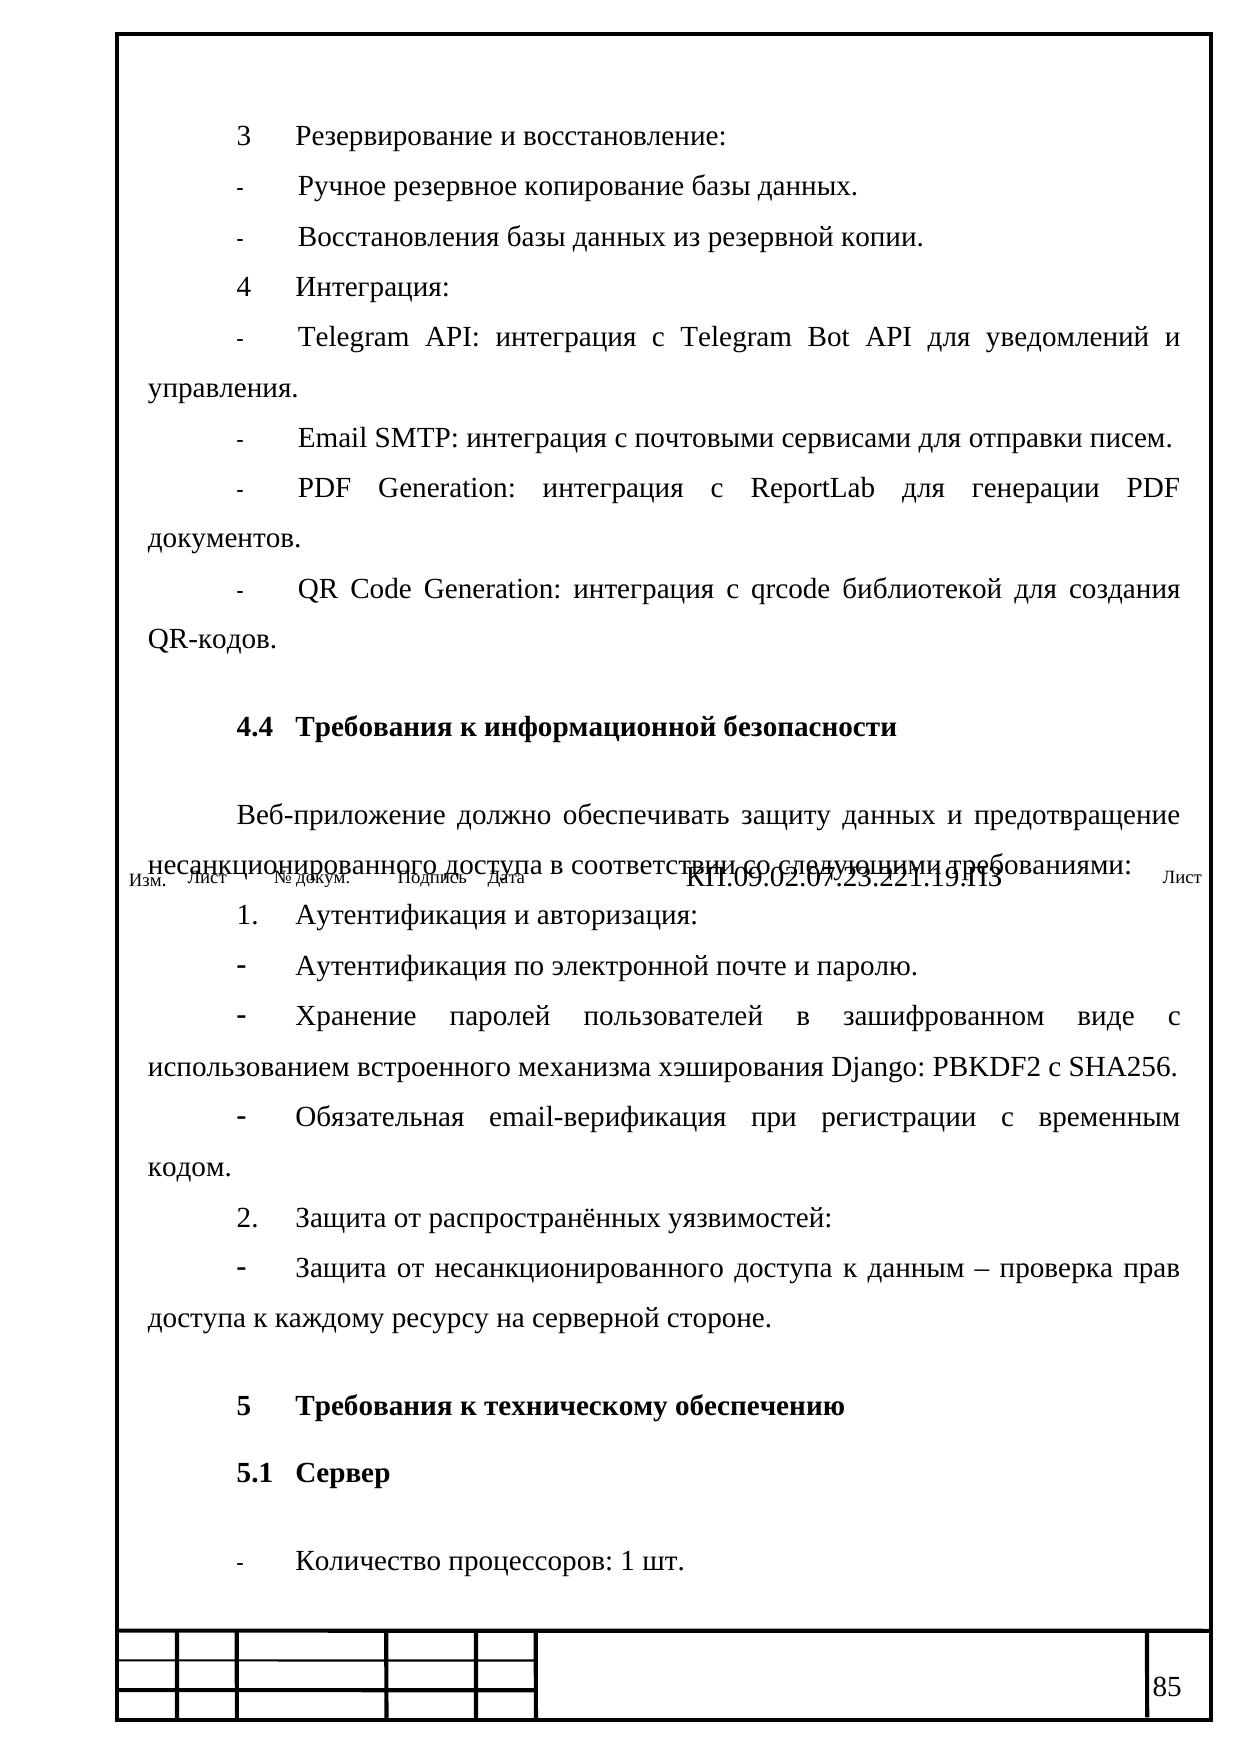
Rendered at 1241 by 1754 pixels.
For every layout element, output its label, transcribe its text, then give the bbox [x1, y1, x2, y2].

list Восстановления базы данных из резервной копии. [148, 219, 1181, 252]
list Требования к техническому обеспечению [148, 1388, 1181, 1422]
list Защита от несанкционированного доступа к данным – проверка прав доступа к каждому ресурсу на серверной стороне. [148, 1250, 1181, 1334]
list Хранение паролей пользователей в зашифрованном виде с использованием встроенного механизма хэширования Django: PBKDF2 с SHA256. [148, 998, 1181, 1082]
list PDF Generation: интеграция с ReportLab для генерации PDF документов. [148, 470, 1181, 554]
list Сервер [148, 1455, 1181, 1489]
list Интеграция: [148, 269, 1181, 303]
list Обязательная email-верификация при регистрации с временным кодом. [148, 1099, 1181, 1183]
list Защита от распространённых уязвимостей: [148, 1200, 1181, 1233]
list QR Code Generation: интеграция с qrcode библиотекой для создания QR-кодов. [148, 571, 1181, 655]
list Требования к информационной безопасности [148, 709, 1181, 743]
list Telegram API: интеграция с Telegram Bot API для уведомлений и управления. [148, 319, 1181, 403]
list Email SMTP: интеграция с почтовыми сервисами для отправки писем. [148, 420, 1181, 453]
text Веб-приложение должно обеспечивать защиту данных и предотвращение несанкционированного доступа в соответствии со следующими требованиями: [148, 797, 1181, 881]
list Аутентификация и авторизация: [148, 897, 1181, 931]
list Аутентификация по электронной почте и паролю. [148, 948, 1181, 981]
list Резервирование и восстановление: [148, 118, 1181, 152]
list Ручное резервное копирование базы данных. [148, 168, 1181, 202]
list Количество процессоров: 1 шт. [148, 1543, 1181, 1577]
